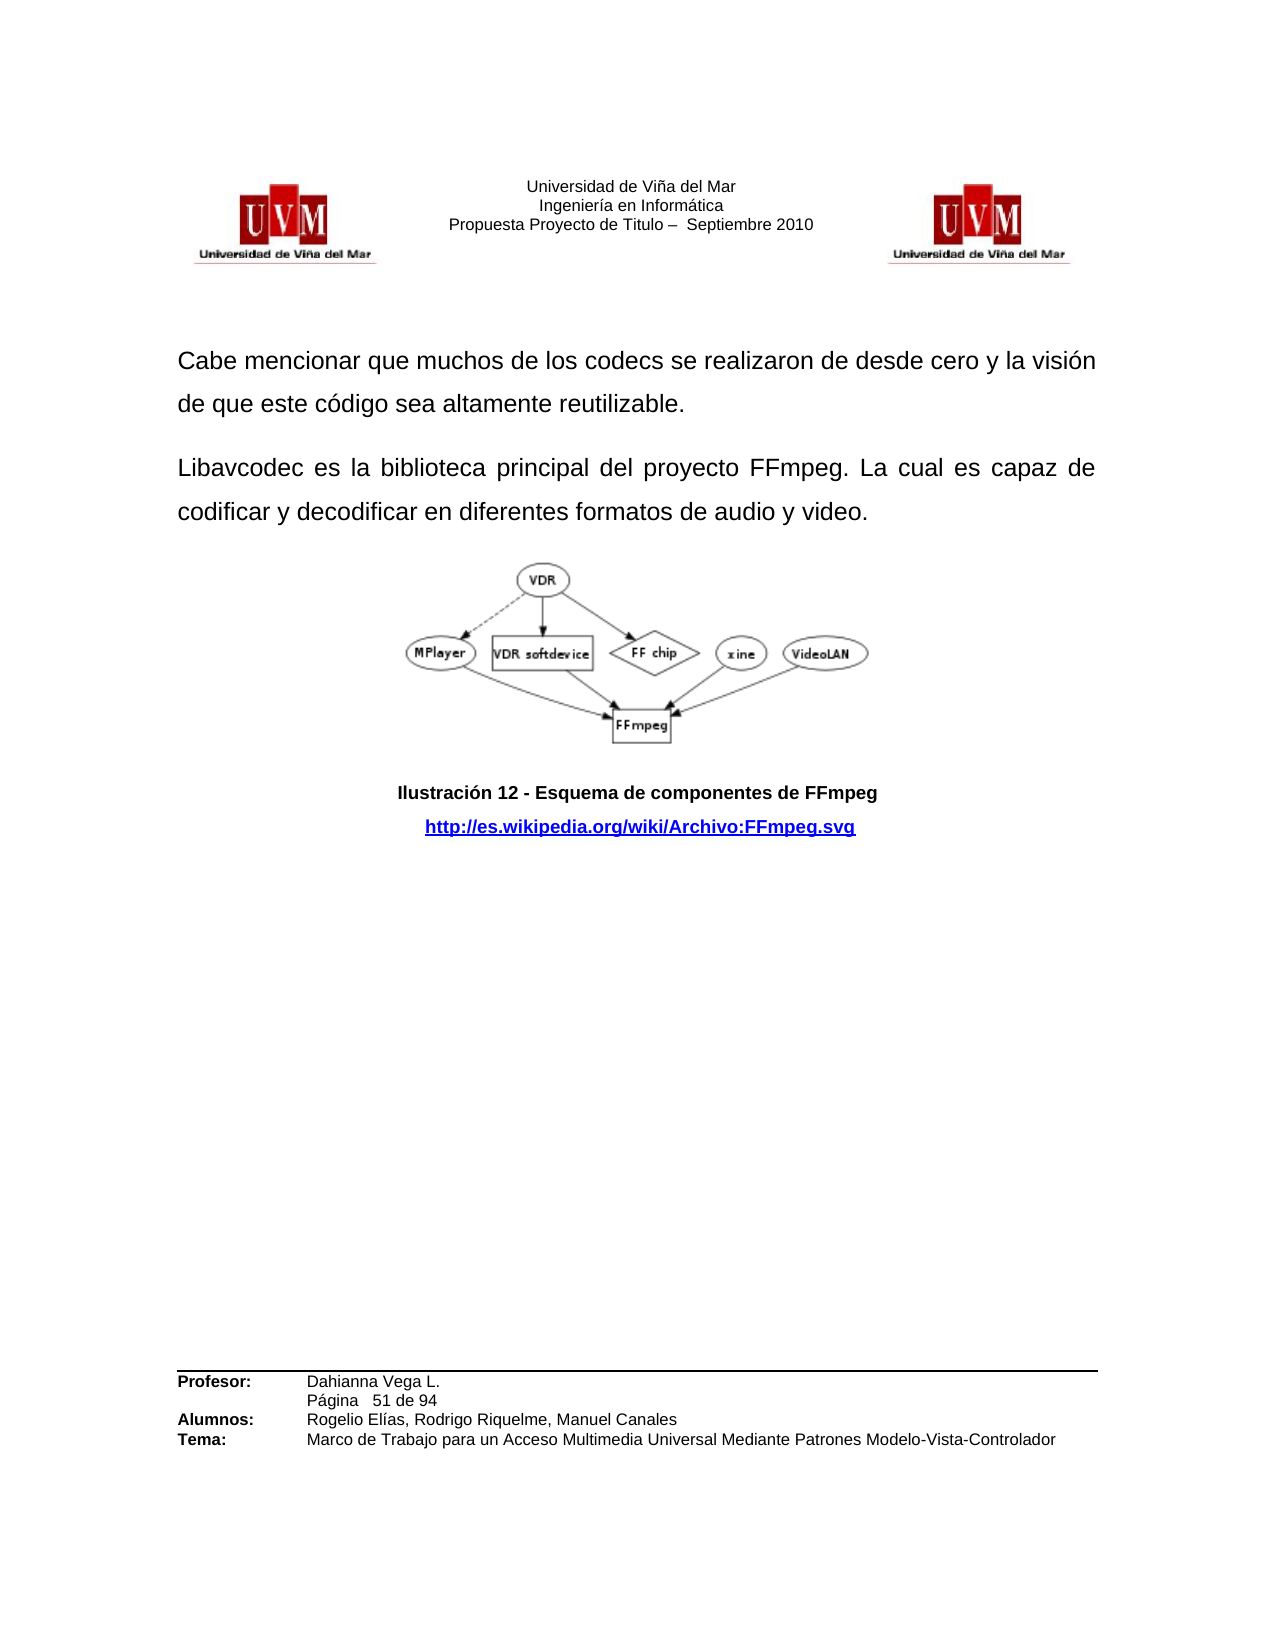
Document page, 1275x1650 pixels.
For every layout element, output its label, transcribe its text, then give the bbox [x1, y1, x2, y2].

text Libavcodec es la biblioteca principal del proyecto FFmpeg. La cual es capaz de codificar y decodificar en diferentes formatos de audio y video. [177, 453, 1098, 525]
picture [177, 176, 390, 267]
text http://es.wikipedia.org/wiki/Archivo:FFmpeg.svg [177, 816, 1098, 837]
picture [403, 560, 872, 747]
picture [871, 176, 1084, 267]
text Cabe mencionar que muchos de los codecs se realizaron de desde cero y la visión de que este código sea altamente reutilizable. [177, 346, 1098, 418]
text Ilustración 12 - Esquema de componentes de FFmpeg [177, 782, 1098, 803]
